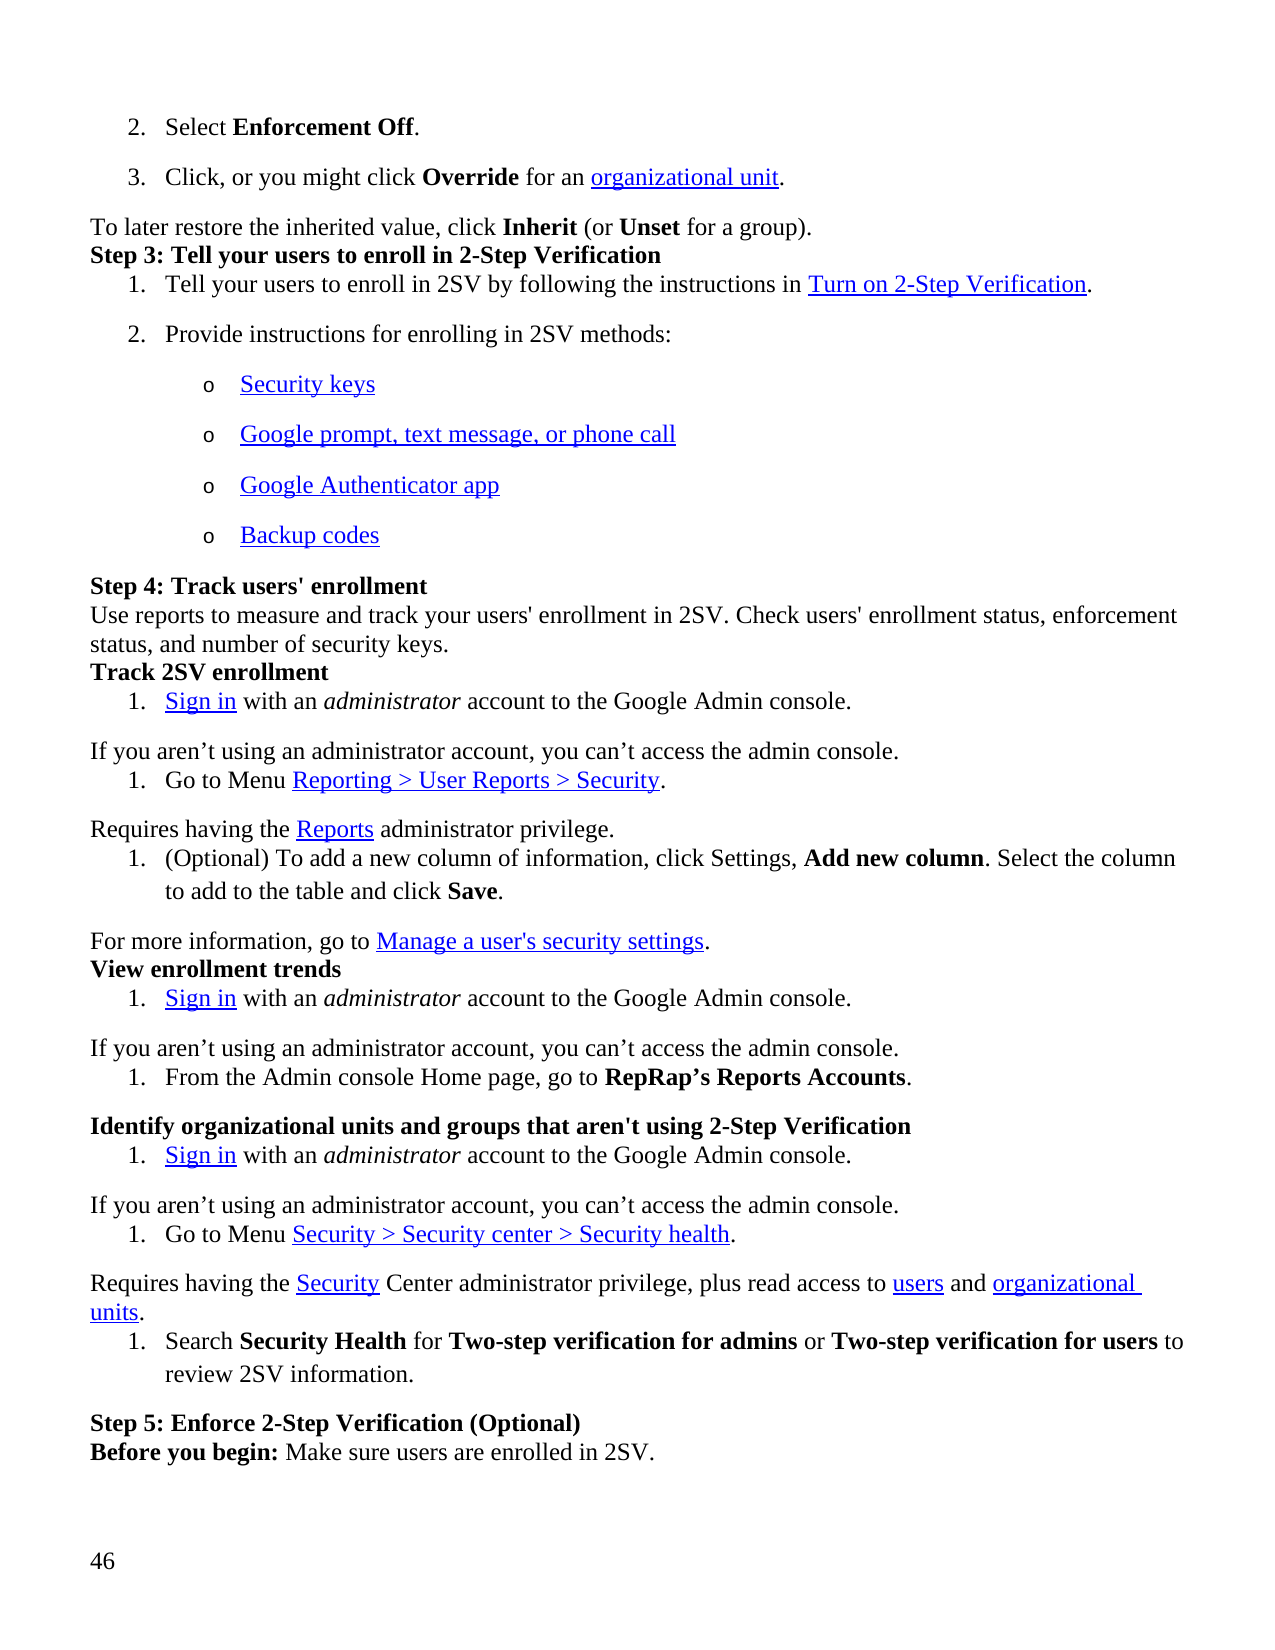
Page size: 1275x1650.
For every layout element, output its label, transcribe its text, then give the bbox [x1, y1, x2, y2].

list Go to Menu Reporting > User Reports > Security. [127, 765, 1185, 793]
text For more information, go to Manage a user's security settings. [90, 926, 1185, 954]
text To later restore the inherited value, click Inherit (or Unset for a group). [90, 212, 1185, 241]
list Click, or you might click Override for an organizational unit. [127, 162, 1185, 191]
text Identify organizational units and groups that aren't using 2-Step Verification [90, 1111, 1185, 1140]
text If you aren’t using an administrator account, you can’t access the admin console. [90, 1190, 1185, 1219]
text Requires having the Security Center administrator privilege, plus read access to users and organizational units. [90, 1268, 1185, 1326]
text If you aren’t using an administrator account, you can’t access the admin console. [90, 736, 1185, 765]
list Sign in with an administrator account to the Google Admin console. [127, 1140, 1185, 1169]
list Google Authenticator app [202, 470, 1185, 499]
text Track 2SV enrollment [90, 657, 1185, 686]
text Requires having the Reports administrator privilege. [90, 814, 1185, 843]
text Before you begin: Make sure users are enrolled in 2SV. [90, 1437, 1185, 1466]
text View enrollment trends [90, 954, 1185, 983]
list Provide instructions for enrolling in 2SV methods: [127, 319, 1185, 348]
text Step 4: Track users' enrollment [90, 571, 1185, 600]
list Google prompt, text message, or phone call [202, 419, 1185, 449]
list Sign in with an administrator account to the Google Admin console. [127, 686, 1185, 715]
list Backup codes [202, 521, 1185, 550]
list Tell your users to enroll in 2SV by following the instructions in Turn on 2-Step Verification. [127, 269, 1185, 298]
list Go to Menu Security > Security center > Security health. [127, 1219, 1185, 1247]
list Select Enforcement Off. [127, 112, 1185, 141]
text Use reports to measure and track your users' enrollment in 2SV. Check users' enrollment status, enforcement status, and number of security keys. [90, 600, 1185, 657]
text Step 3: Tell your users to enroll in 2-Step Verification [90, 241, 1185, 269]
list (Optional) To add a new column of information, click Settings, Add new column. Select the column to add to the table and click Save. [127, 843, 1185, 905]
list From the Admin console Home page, go to RepRap’s Reports Accounts. [127, 1062, 1185, 1091]
list Security keys [202, 369, 1185, 398]
list Search Security Health for Two-step verification for admins or Two-step verification for users to review 2SV information. [127, 1326, 1185, 1388]
text Step 5: Enforce 2-Step Verification (Optional) [90, 1408, 1185, 1437]
list Sign in with an administrator account to the Google Admin console. [127, 983, 1185, 1012]
text If you aren’t using an administrator account, you can’t access the admin console. [90, 1033, 1185, 1062]
